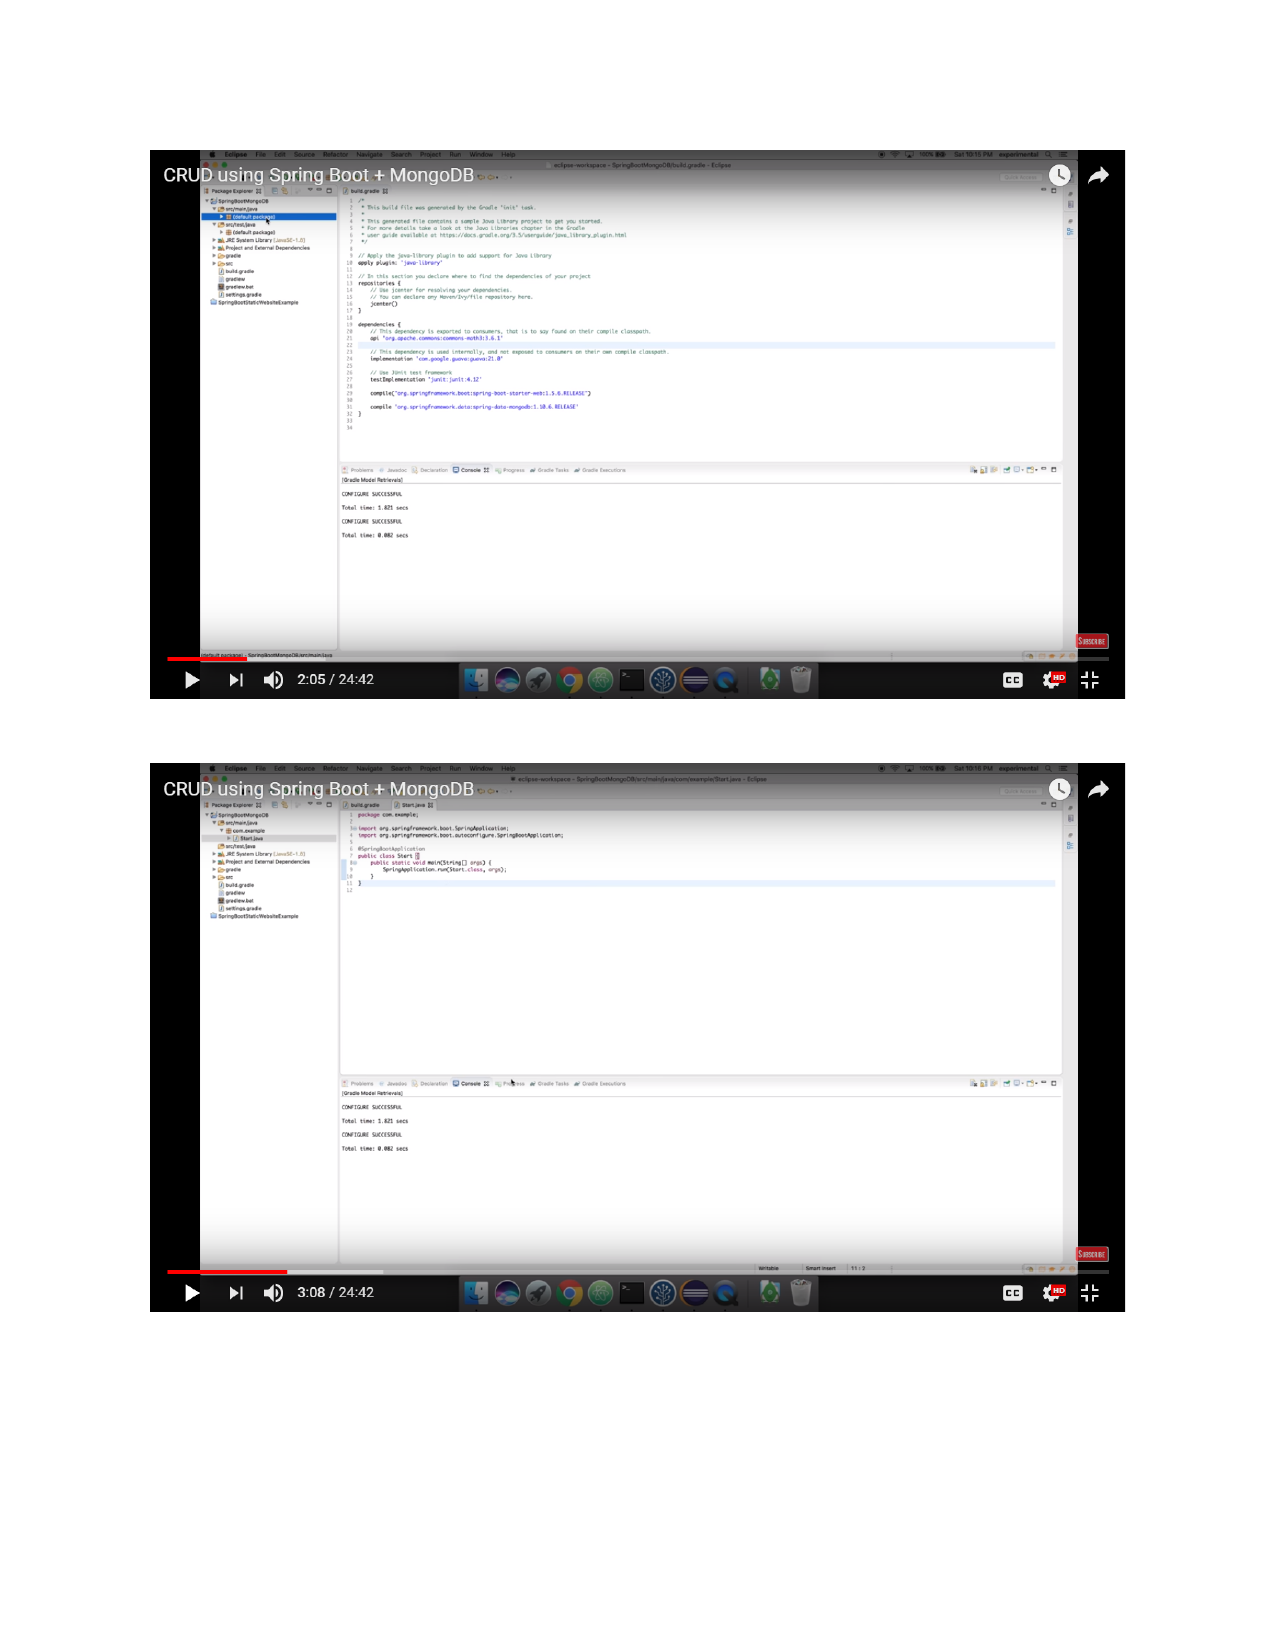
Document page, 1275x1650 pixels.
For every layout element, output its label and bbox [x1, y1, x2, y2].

picture [150, 763, 1125, 1312]
picture [150, 150, 1125, 699]
